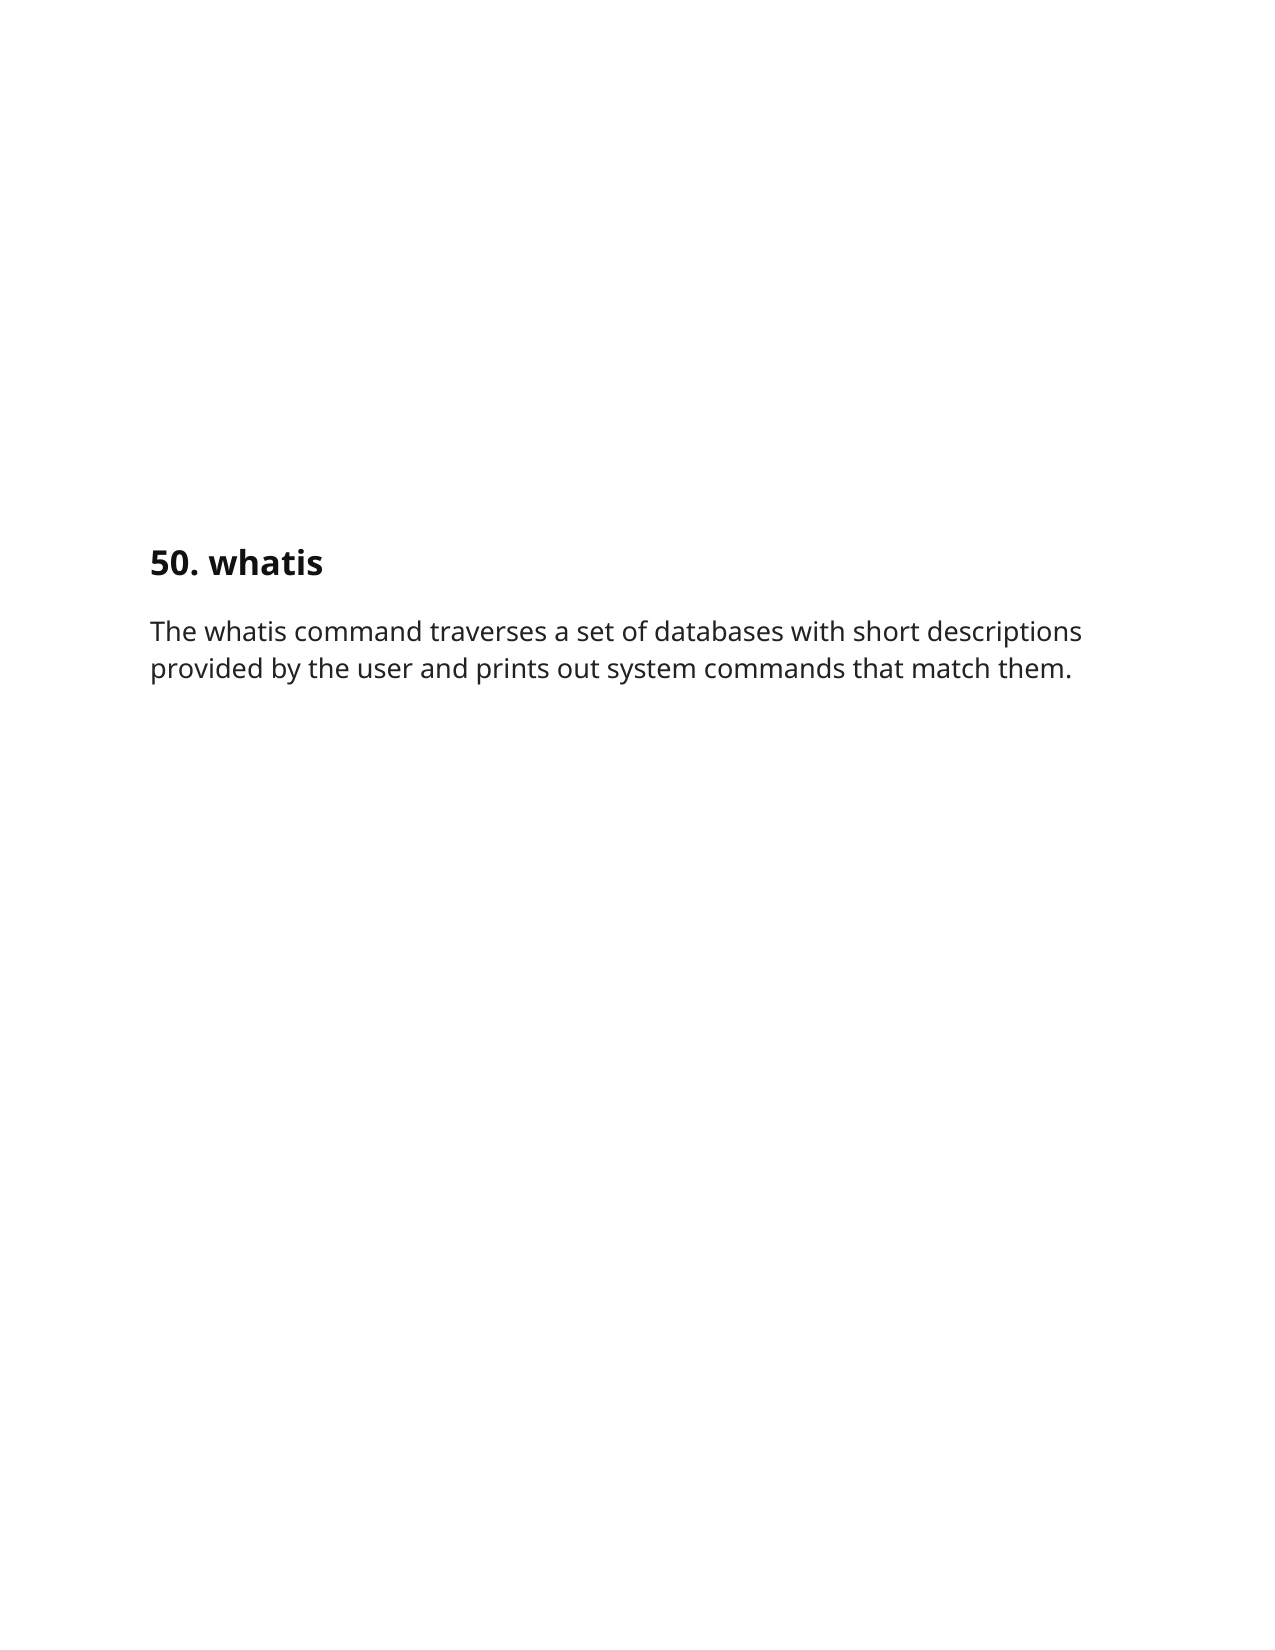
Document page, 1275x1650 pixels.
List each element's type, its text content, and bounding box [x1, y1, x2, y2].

text The whatis command traverses a set of databases with short descriptions provided by the user and prints out system commands that match them. [150, 612, 1125, 686]
text 50. whatis [150, 539, 1125, 586]
